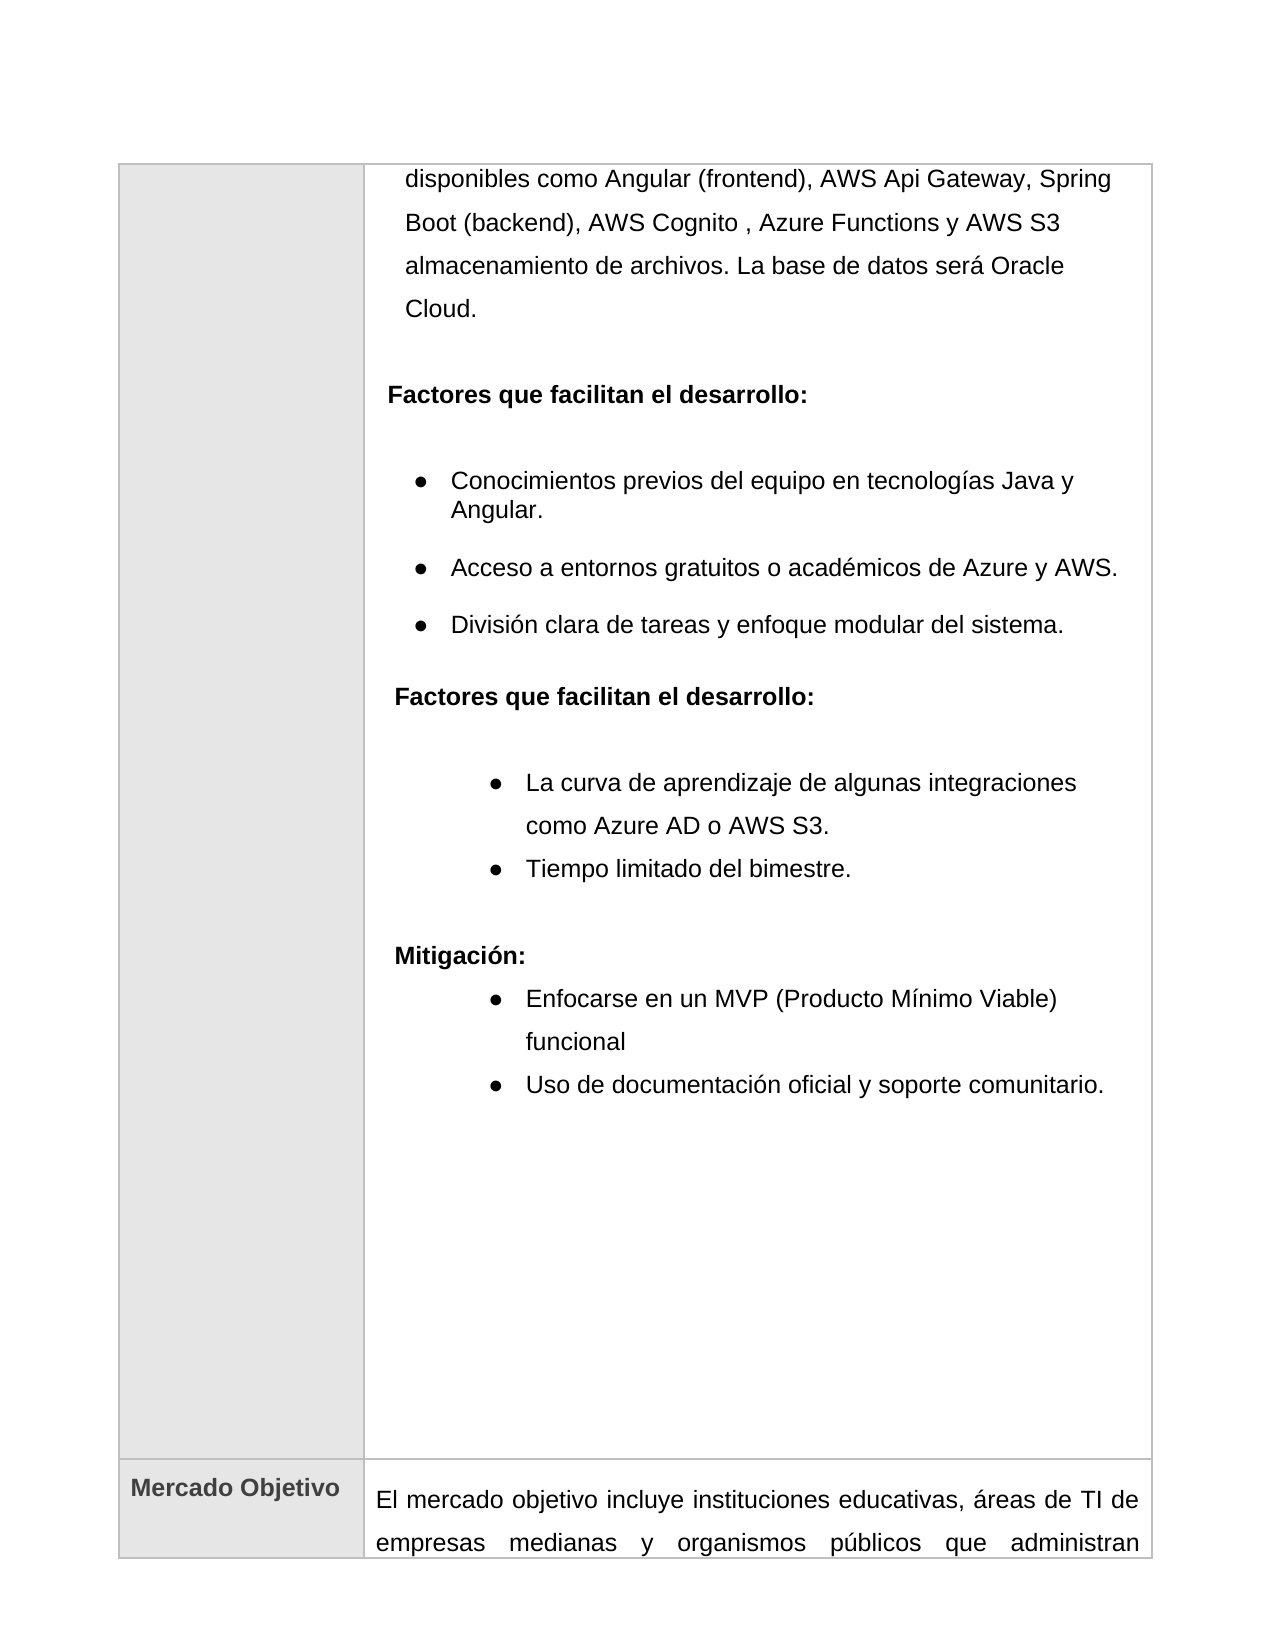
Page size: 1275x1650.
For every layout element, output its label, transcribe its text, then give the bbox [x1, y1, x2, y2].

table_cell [365, 1460, 1151, 1557]
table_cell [120, 165, 363, 1458]
table_cell Mercado Objetivo [120, 1460, 363, 1557]
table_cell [365, 165, 1151, 1458]
